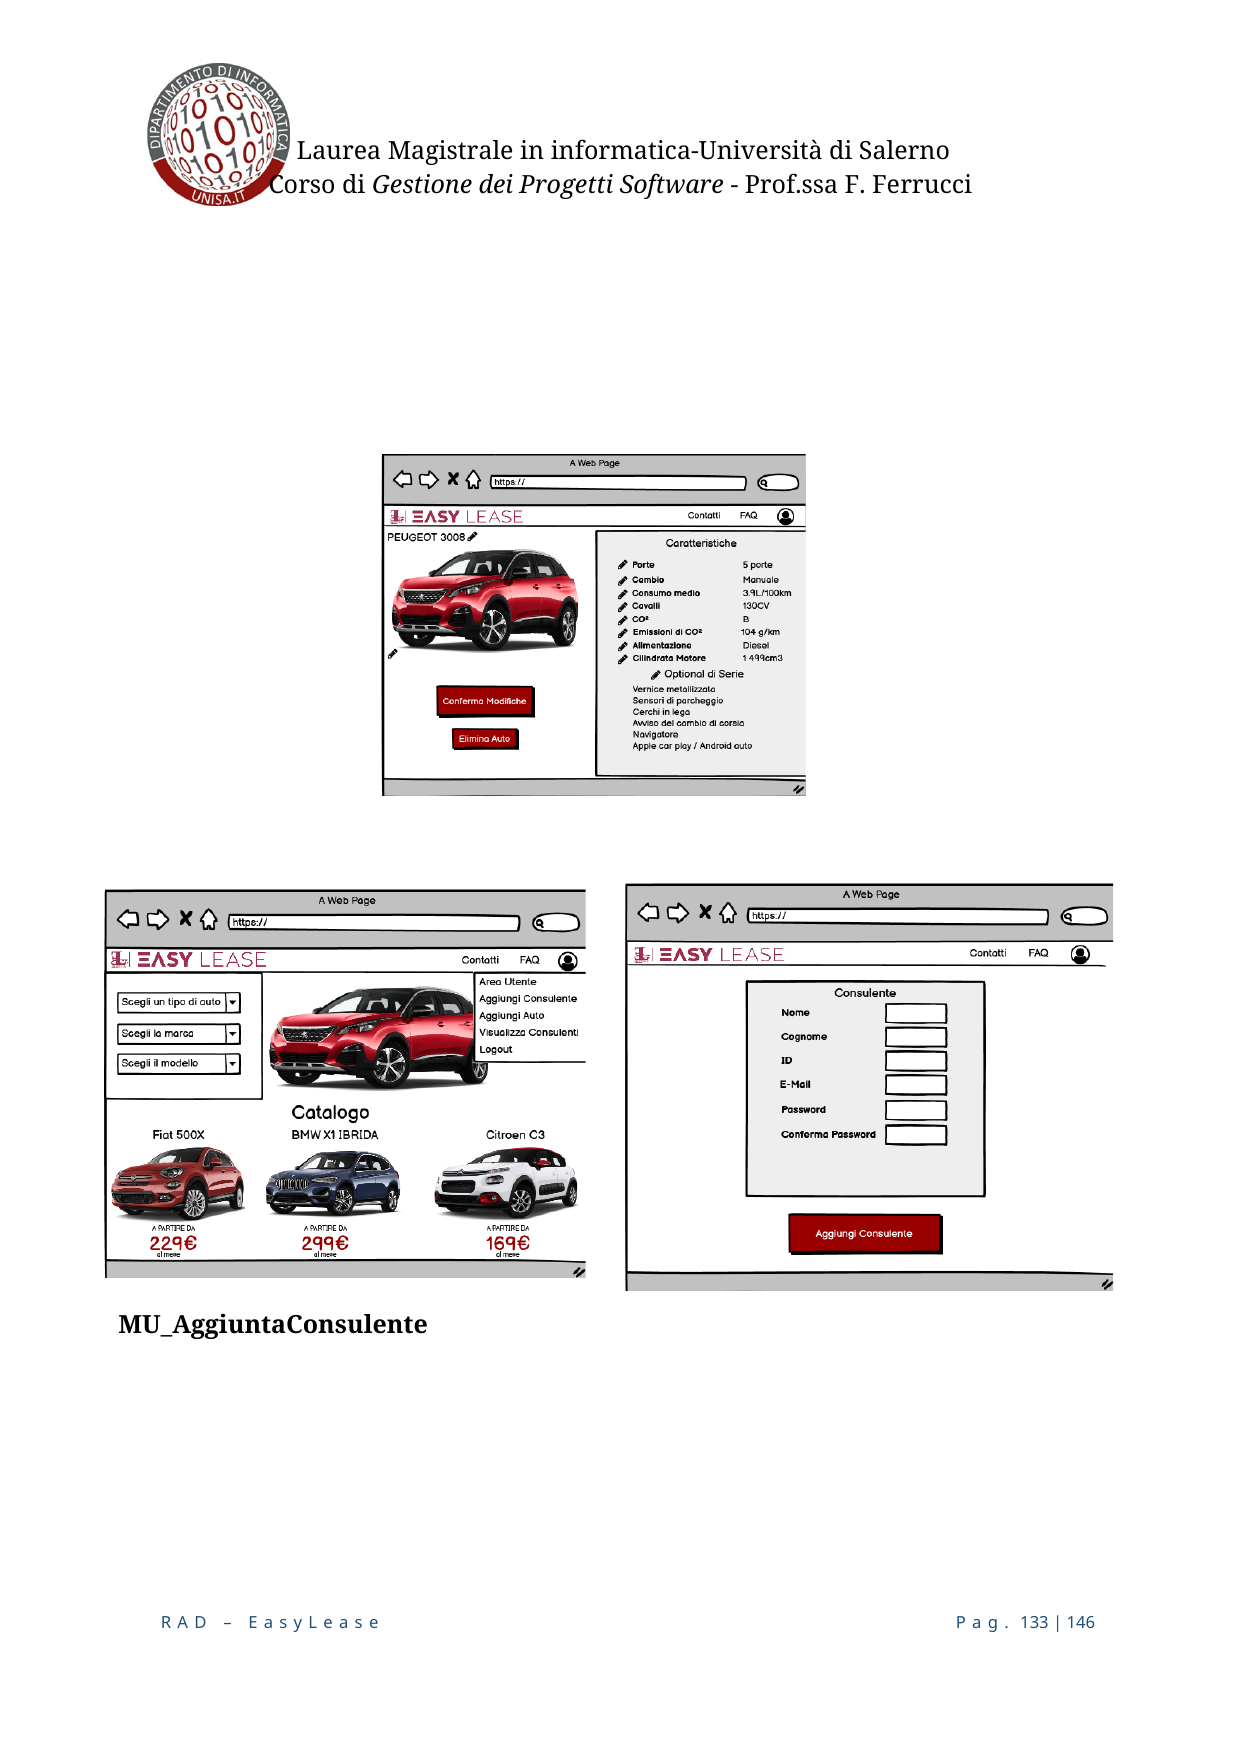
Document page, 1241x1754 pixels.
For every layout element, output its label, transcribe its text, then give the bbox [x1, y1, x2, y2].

picture [82, 889, 585, 1277]
picture [365, 454, 806, 795]
picture [606, 883, 1113, 1290]
picture [147, 63, 290, 206]
